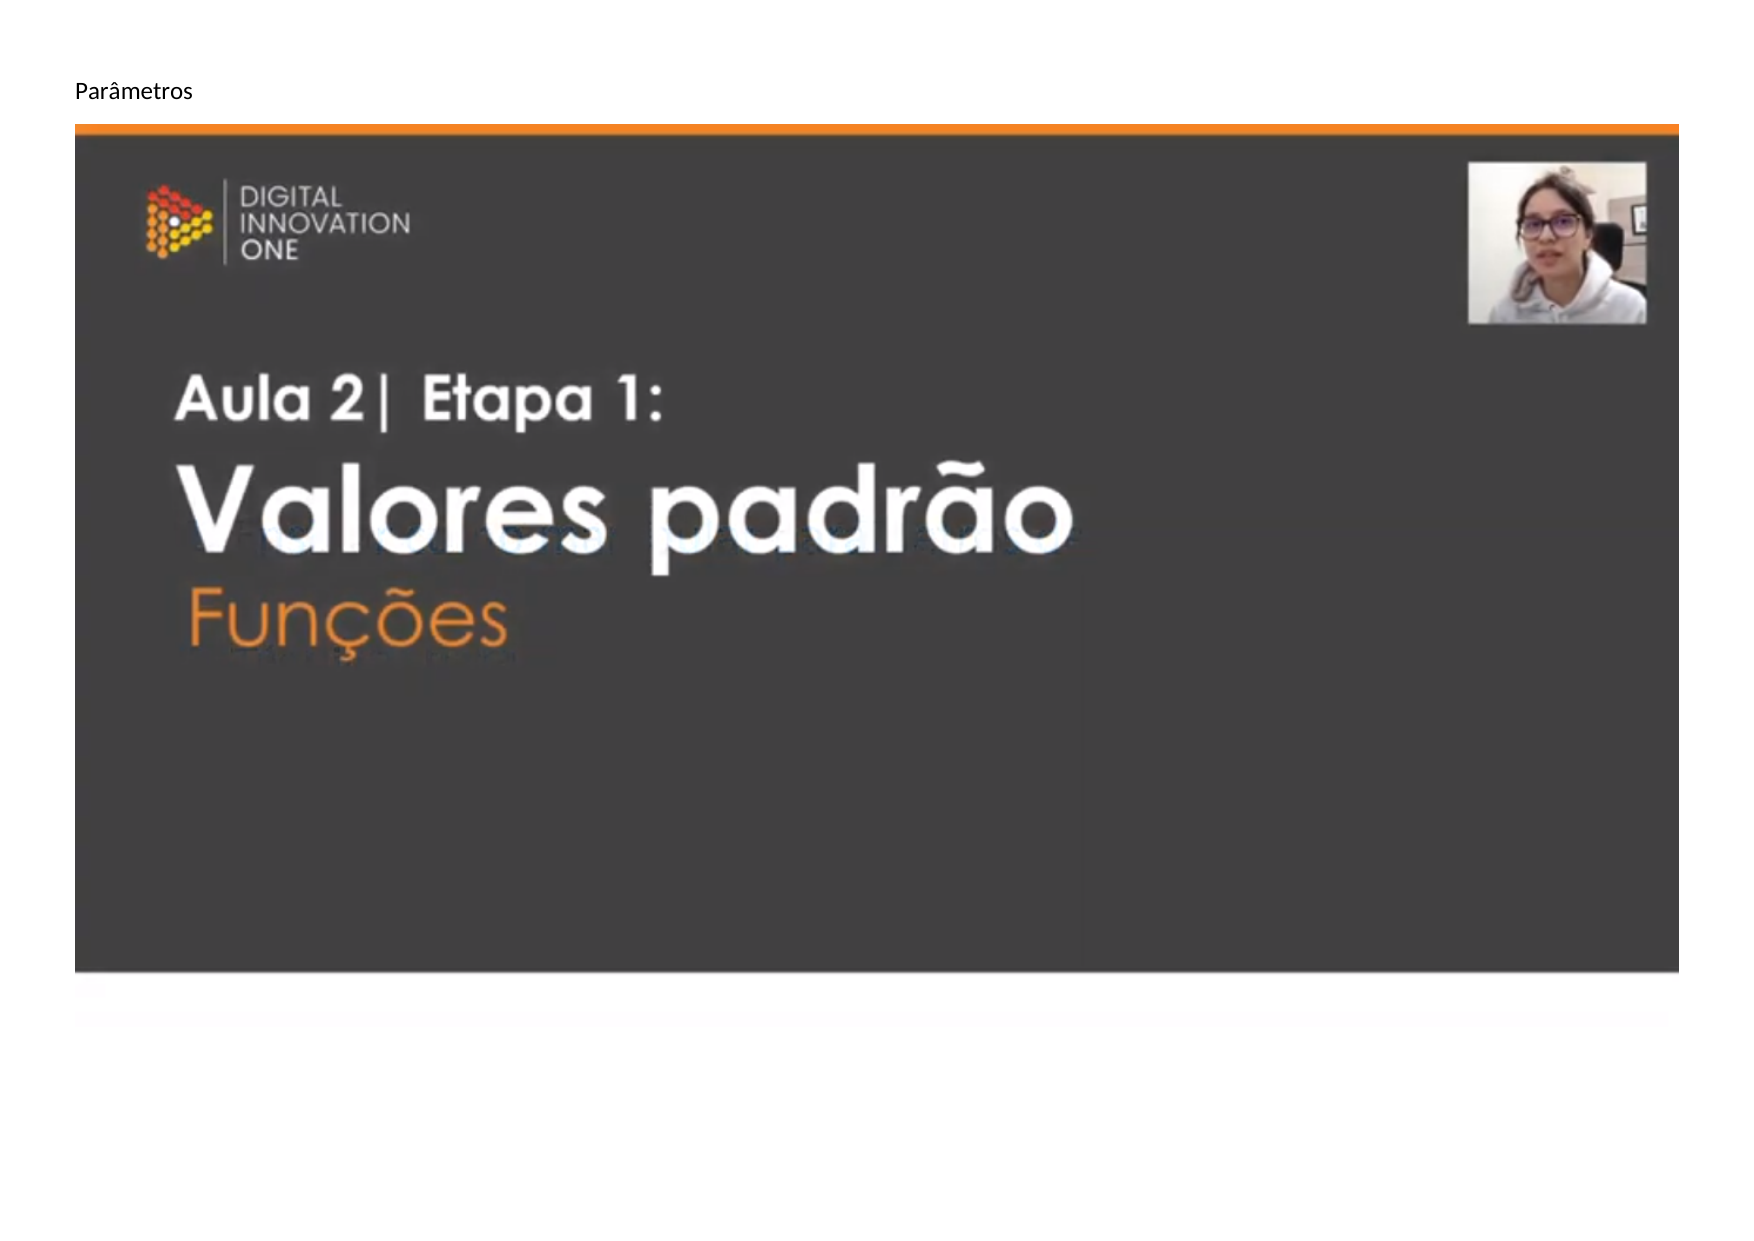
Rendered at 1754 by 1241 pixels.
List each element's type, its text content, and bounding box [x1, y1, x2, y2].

text Parâmetros [75, 75, 1679, 106]
picture [75, 124, 1679, 1027]
